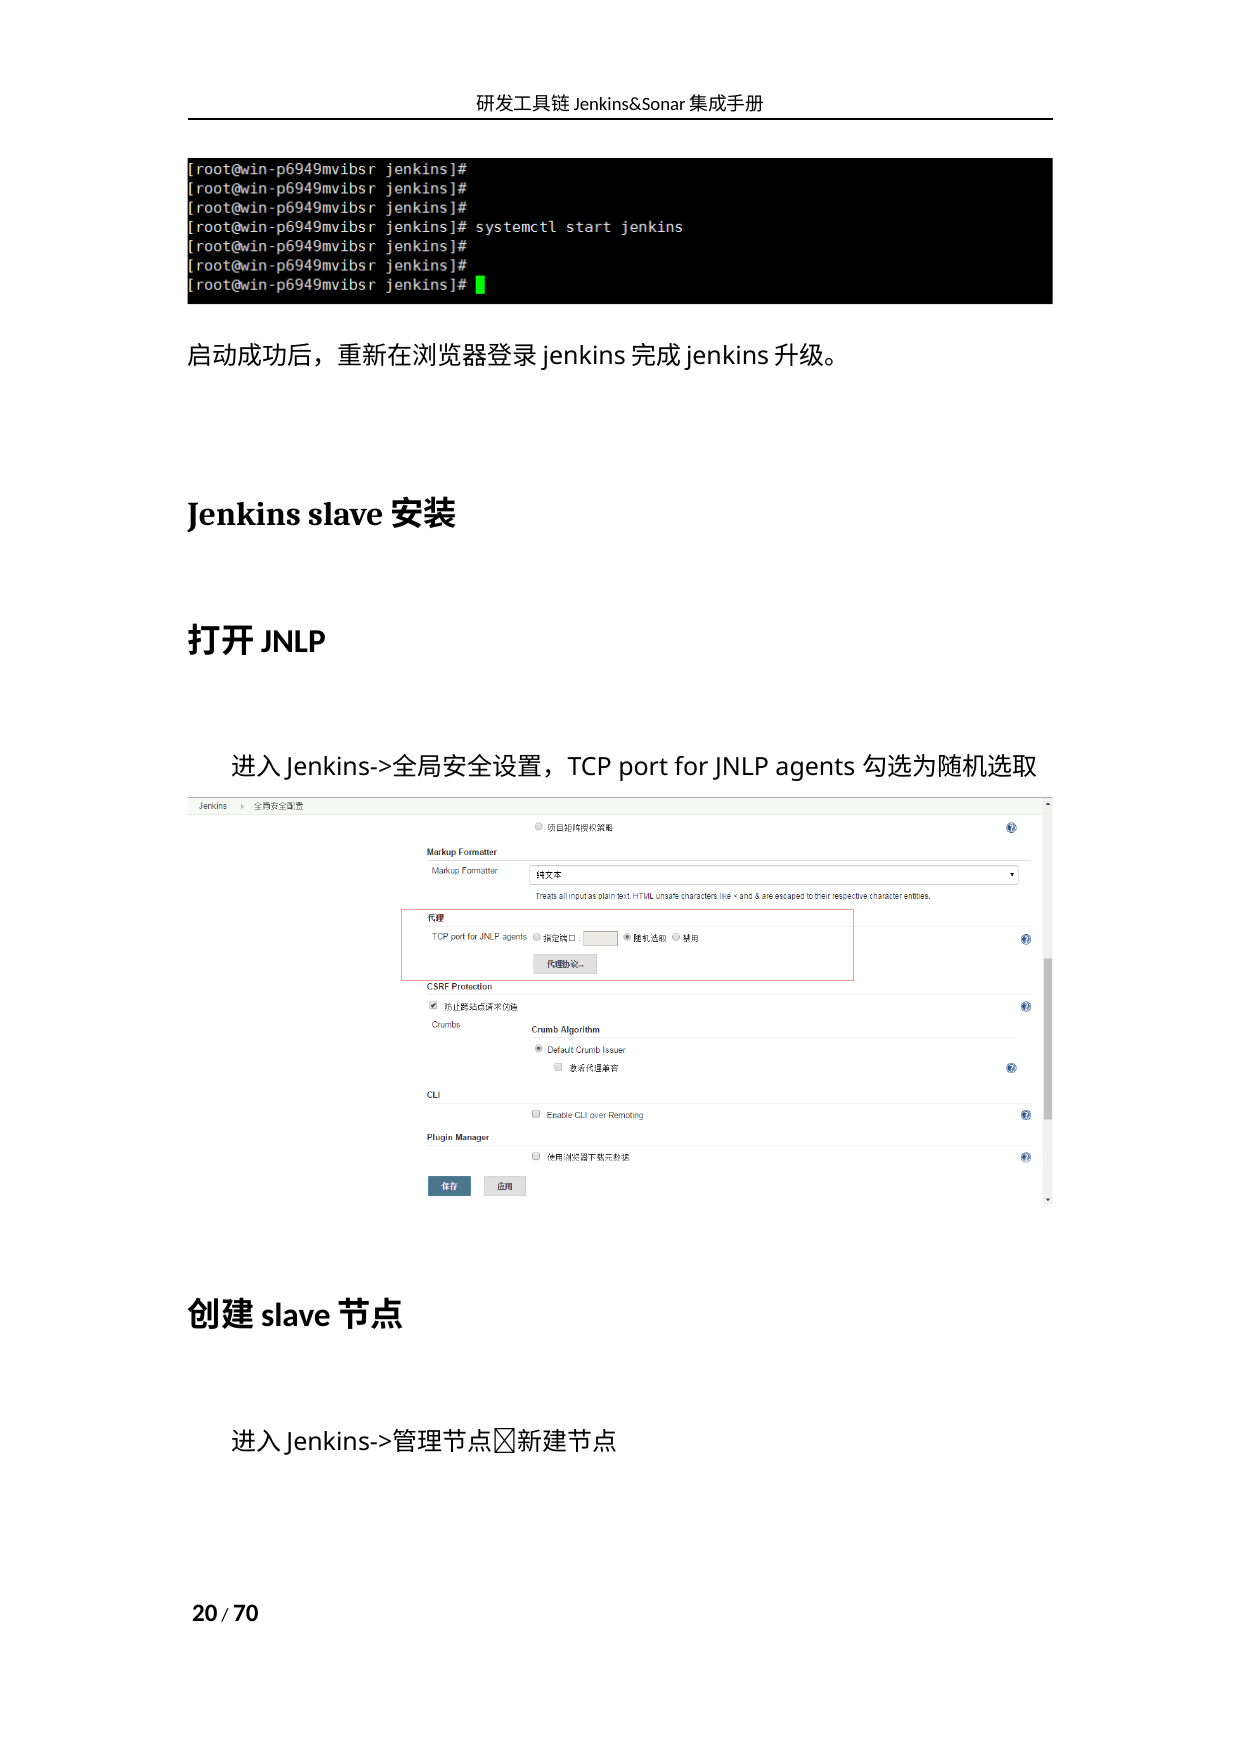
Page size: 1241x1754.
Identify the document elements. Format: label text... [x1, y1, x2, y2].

subtitle Jenkins slave安装 [187, 478, 1053, 543]
text 进入Jenkins->管理节点新建节点 [187, 1407, 1053, 1472]
subtitle 创建slave节点 [187, 1279, 1053, 1344]
text 进入Jenkins->全局安全设置，TCP port for JNLP agents 勾选为随机选取 [187, 732, 1053, 797]
picture [187, 797, 1053, 1204]
subtitle 打开JNLP [187, 605, 1053, 670]
picture [187, 158, 1053, 305]
text 启动成功后，重新在浏览器登录jenkins完成jenkins升级。 [187, 321, 1053, 386]
